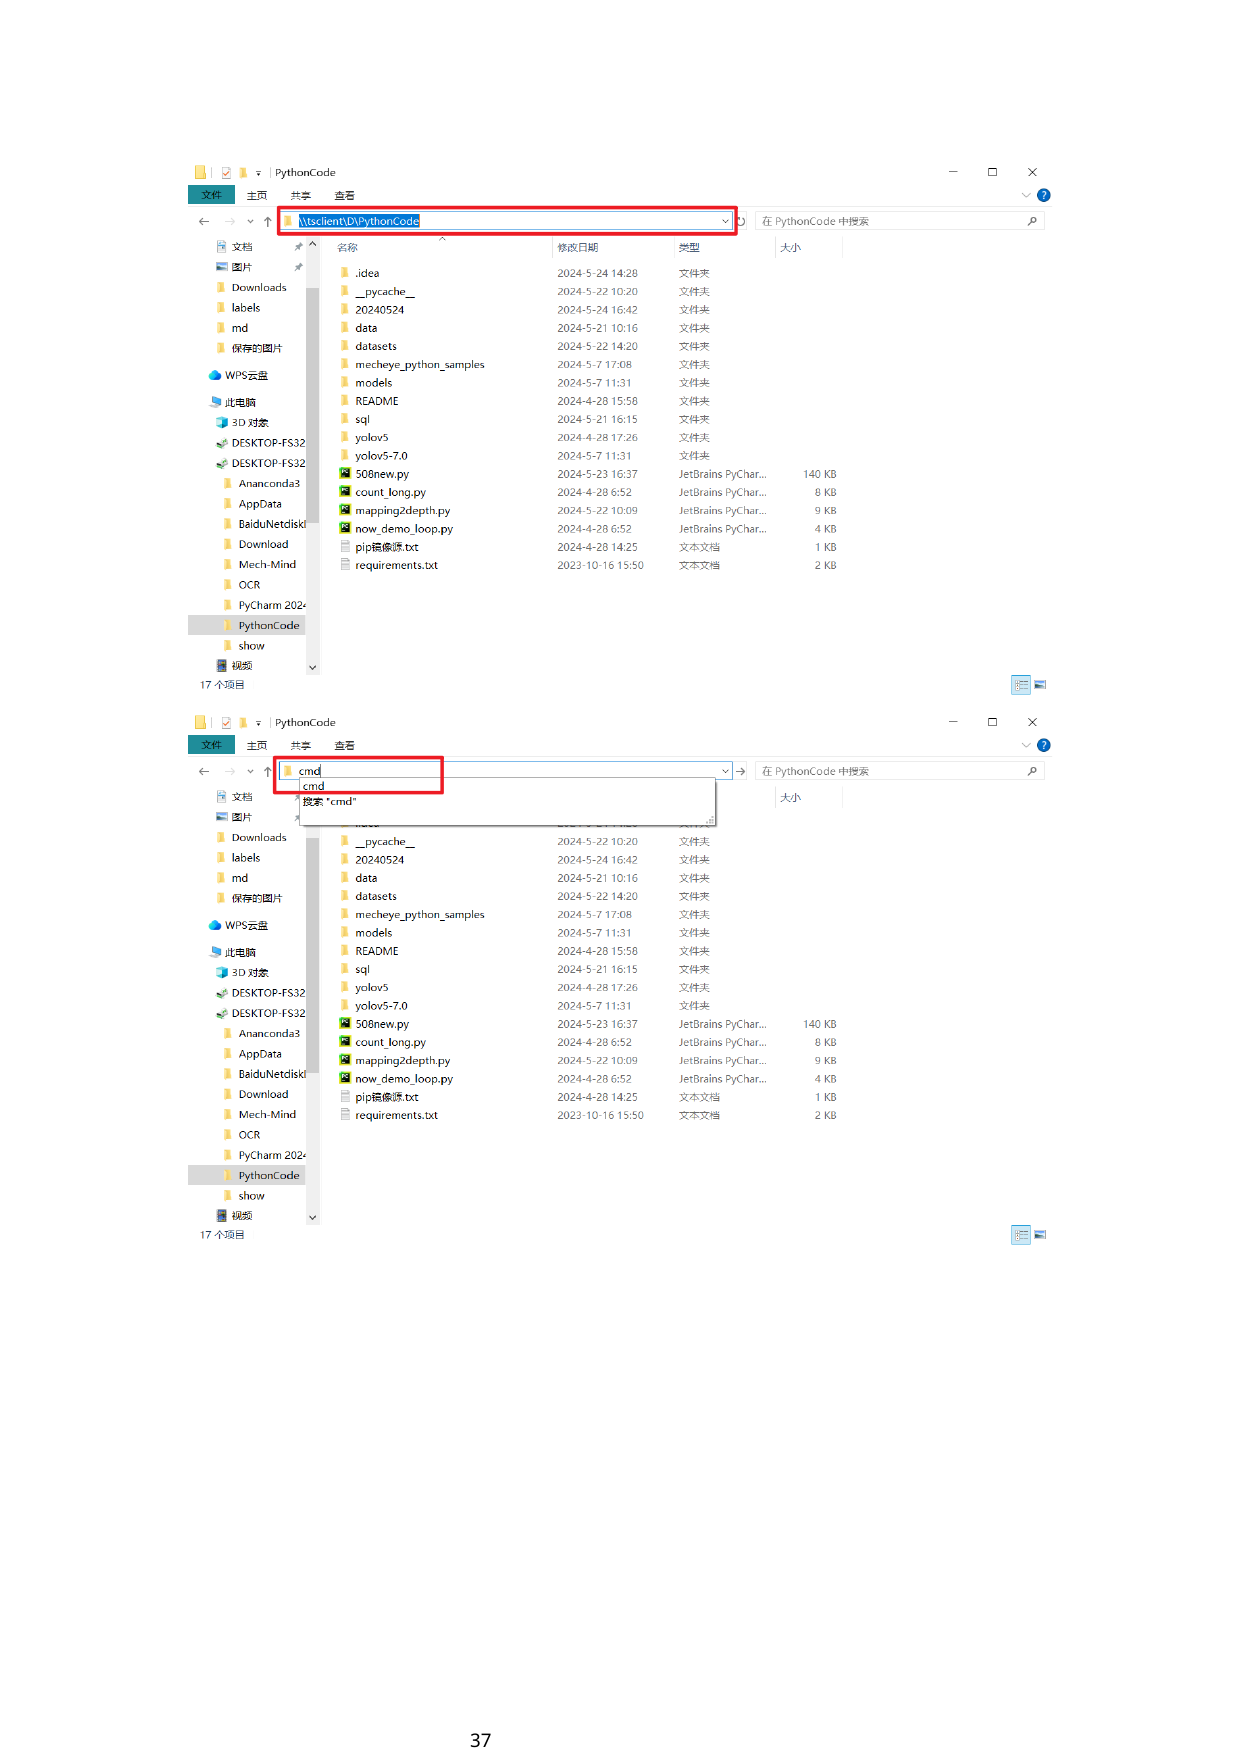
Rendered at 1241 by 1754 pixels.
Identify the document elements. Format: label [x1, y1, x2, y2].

picture [187, 709, 1053, 1245]
picture [187, 159, 1053, 695]
